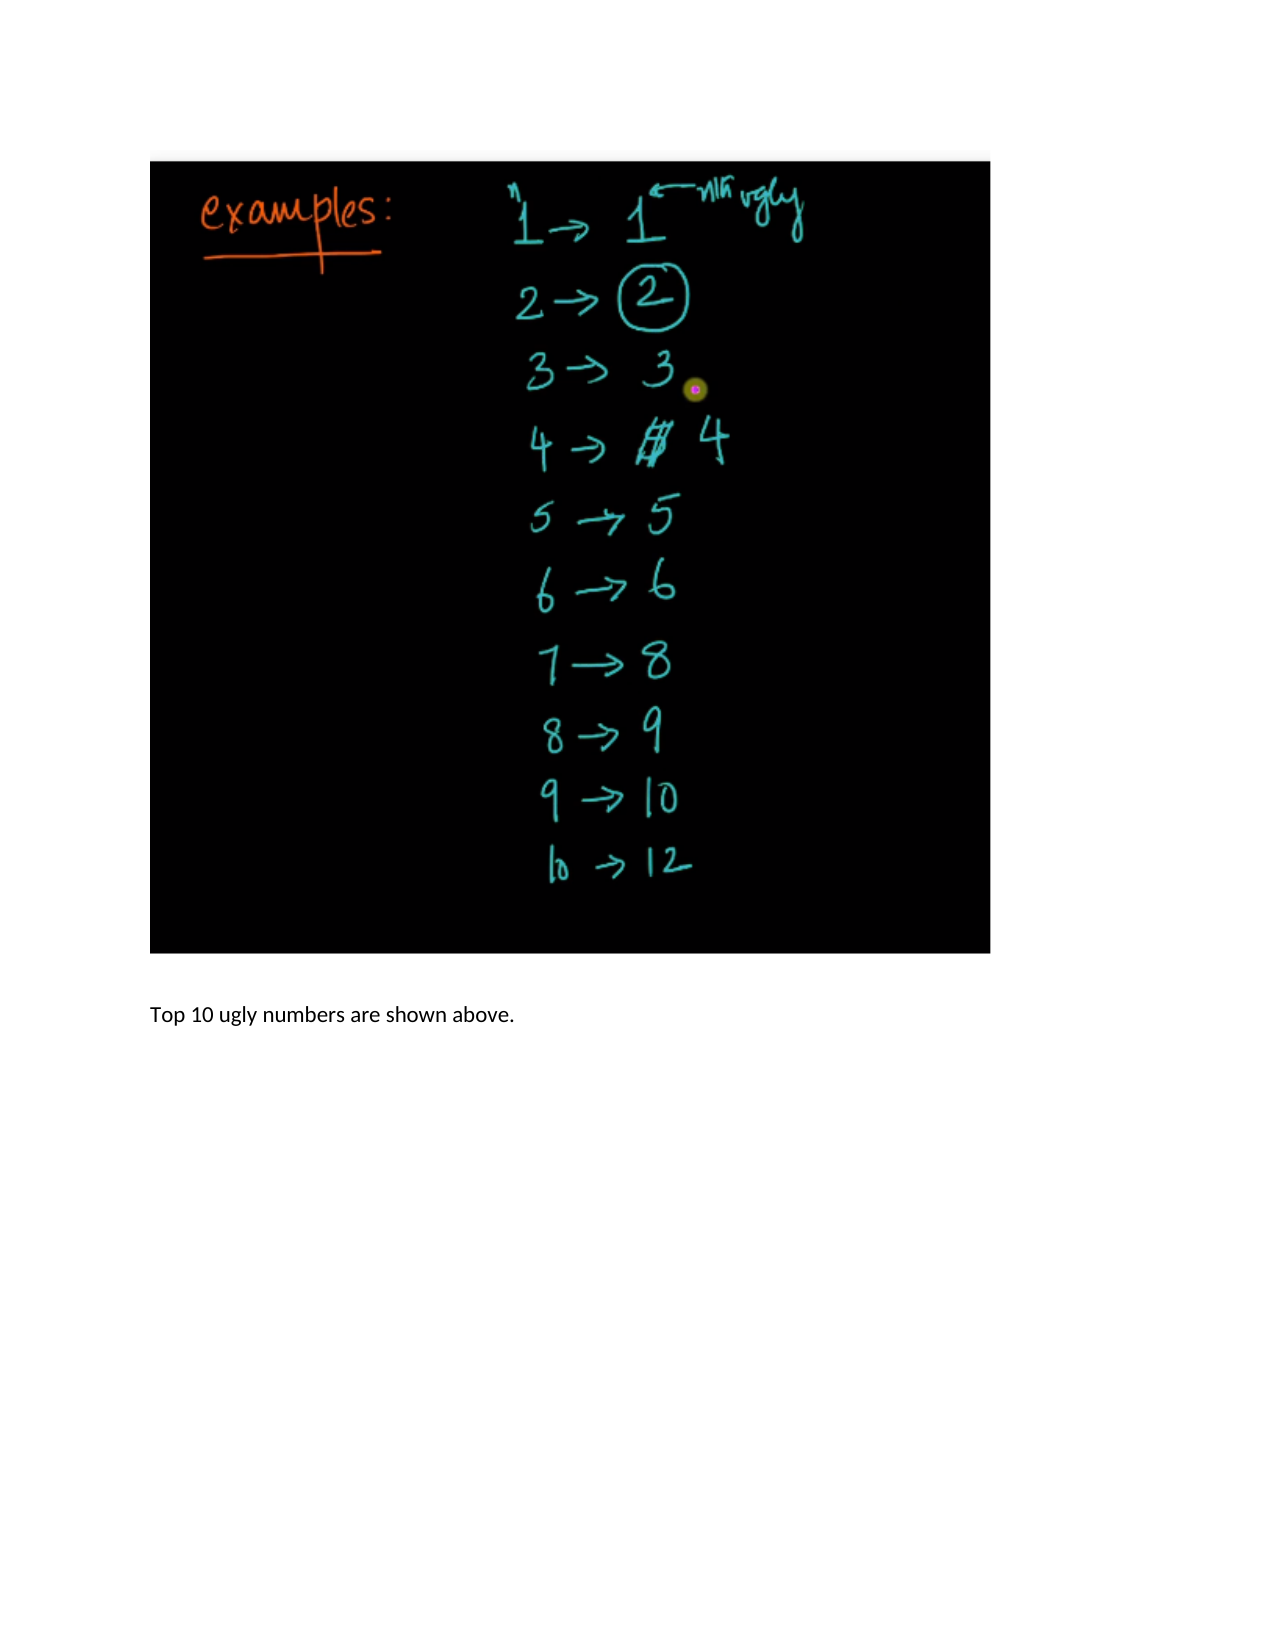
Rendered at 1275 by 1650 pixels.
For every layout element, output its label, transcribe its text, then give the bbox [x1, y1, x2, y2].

picture [150, 150, 991, 982]
text Top 10 ugly numbers are shown above. [150, 1001, 1125, 1029]
